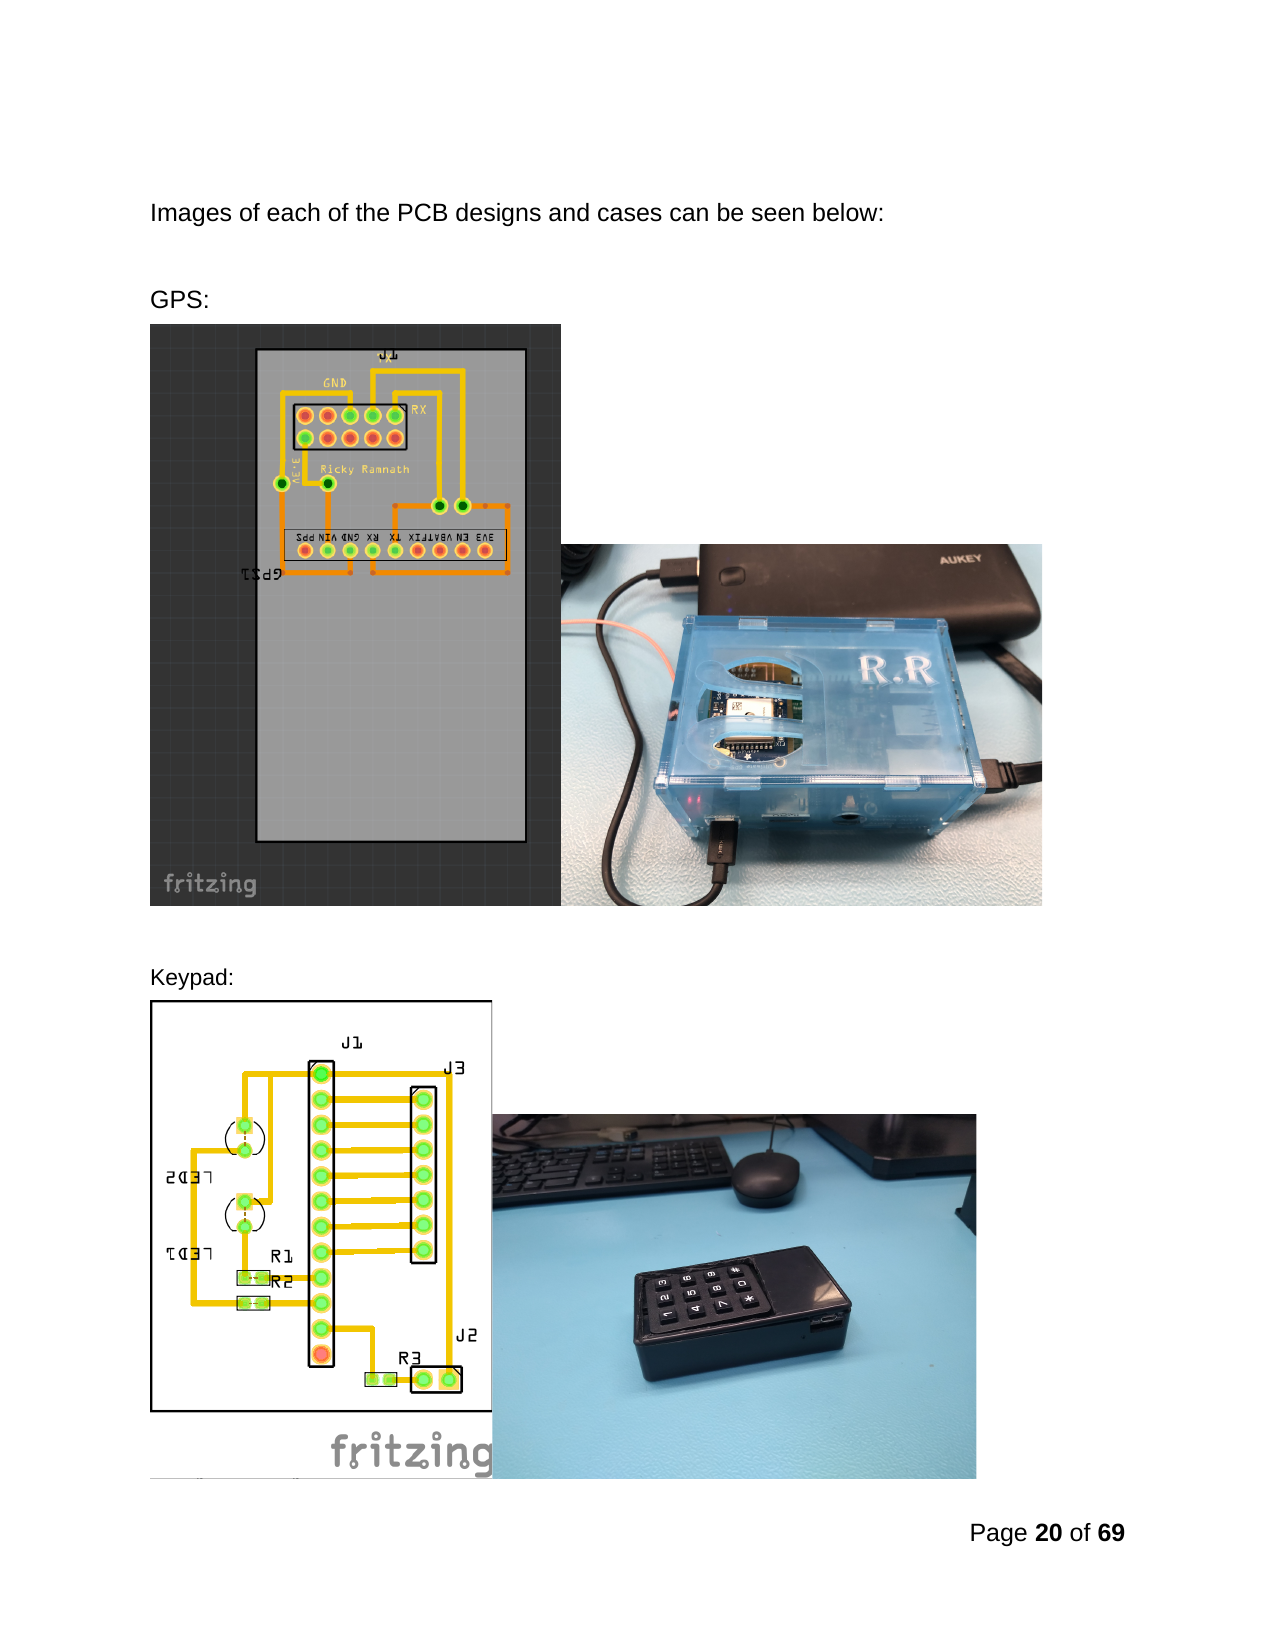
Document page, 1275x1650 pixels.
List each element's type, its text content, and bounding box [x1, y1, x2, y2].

text Keypad: [150, 964, 1125, 990]
picture [150, 324, 1043, 906]
text Images of each of the PCB designs and cases can be seen below: [150, 198, 1125, 226]
picture [150, 1000, 977, 1479]
text GPS: [150, 285, 1125, 313]
